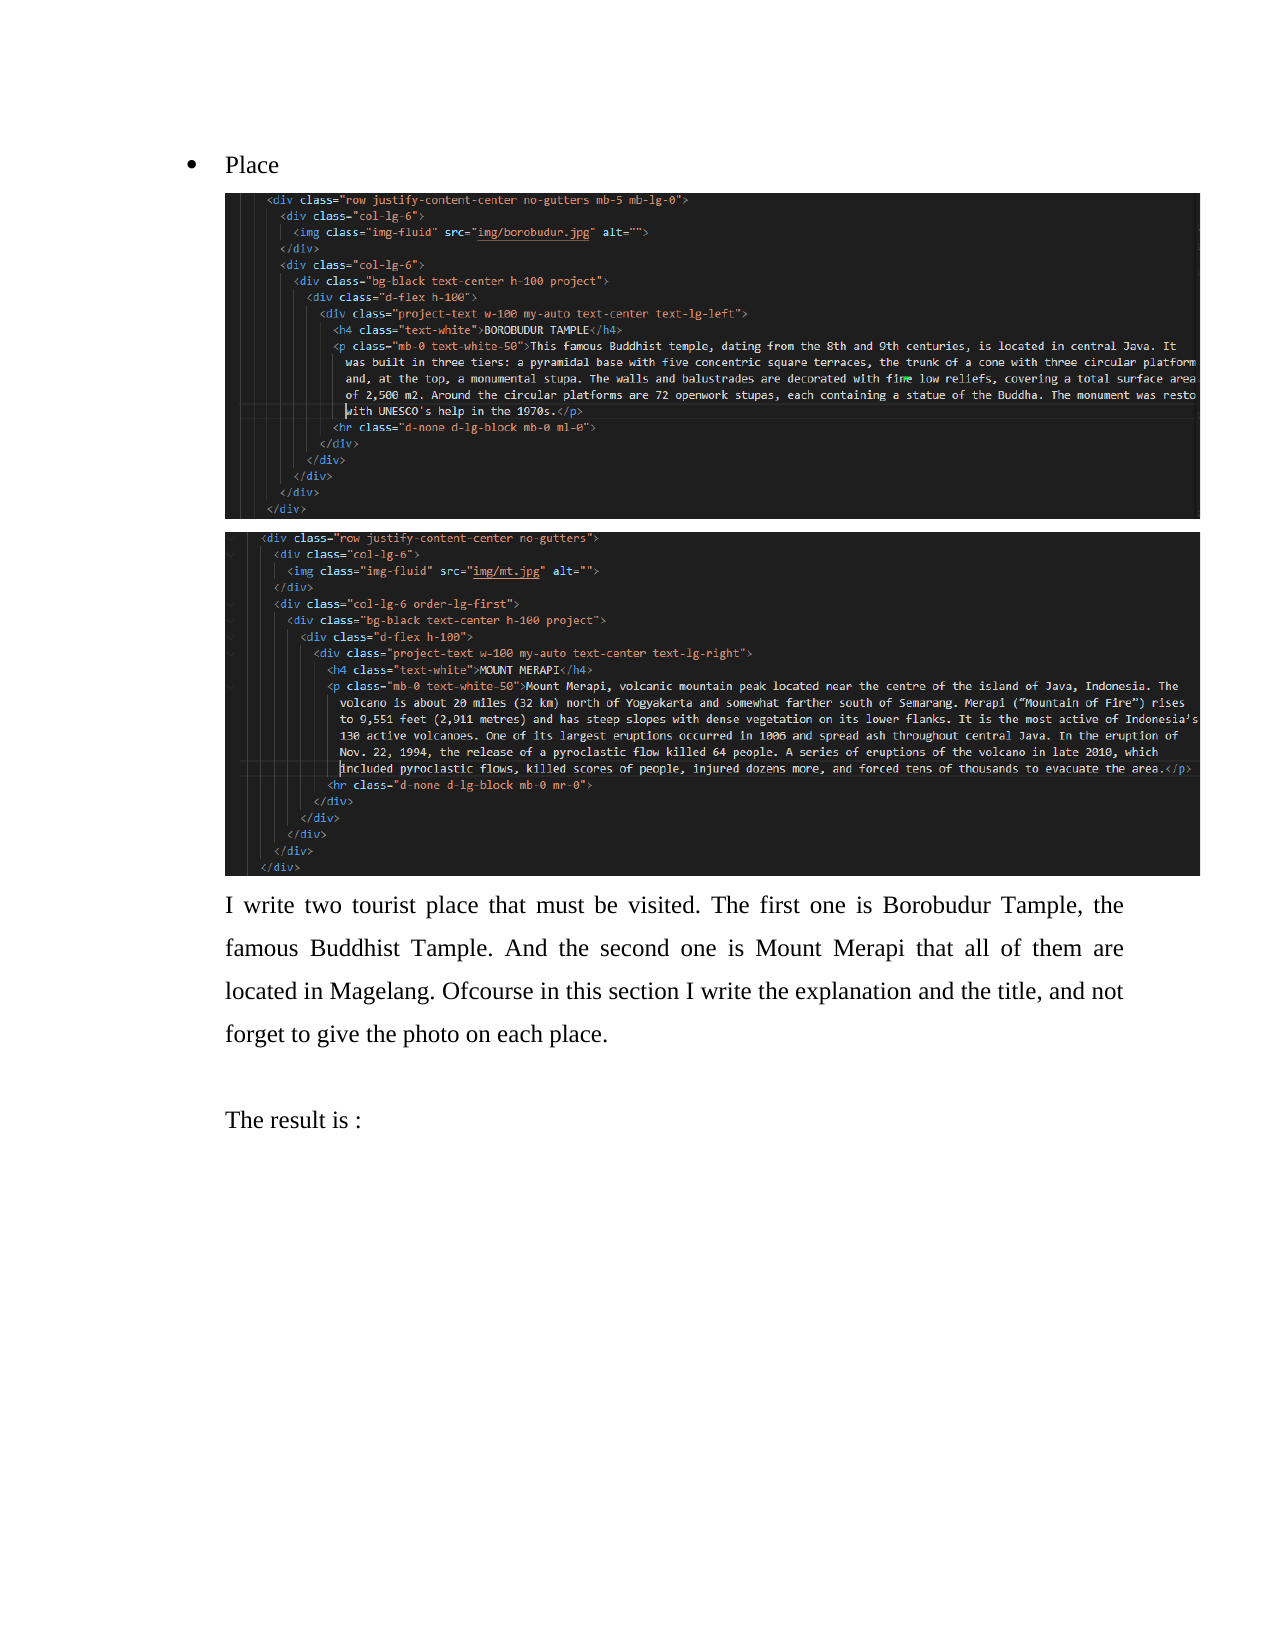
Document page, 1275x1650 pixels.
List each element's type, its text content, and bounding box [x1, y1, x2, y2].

picture [225, 193, 1200, 519]
list I write two tourist place that must be visited. The first one is Borobudur Tample, the famous Buddhist Tample. And the second one is Mount Merapi that all of them are located in Magelang. Ofcourse in this section I write the explanation and the title, and not forget to give the photo on each place. [225, 890, 1125, 1048]
list The result is : [225, 1105, 1125, 1134]
list Place [187, 150, 1125, 179]
picture [225, 532, 1200, 876]
